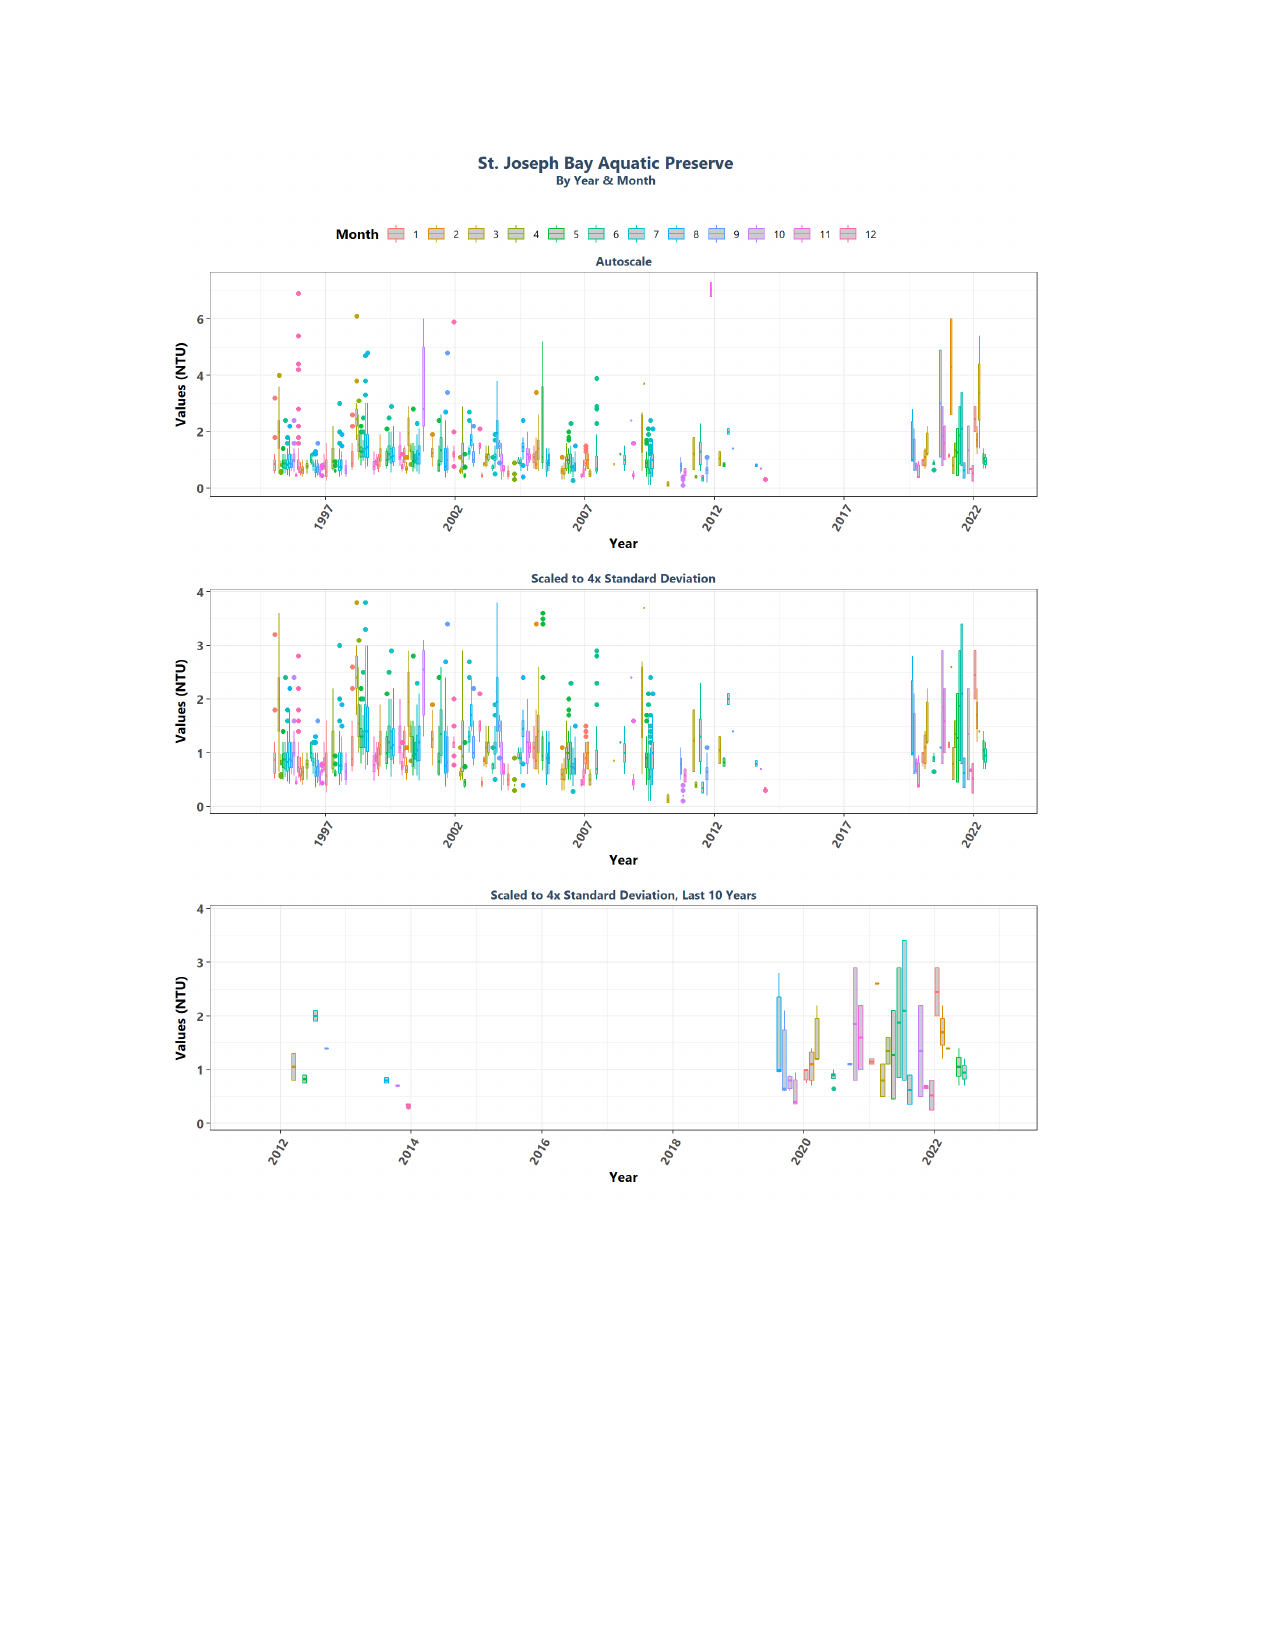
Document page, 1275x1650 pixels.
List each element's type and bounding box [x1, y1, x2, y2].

picture [168, 150, 1044, 1200]
